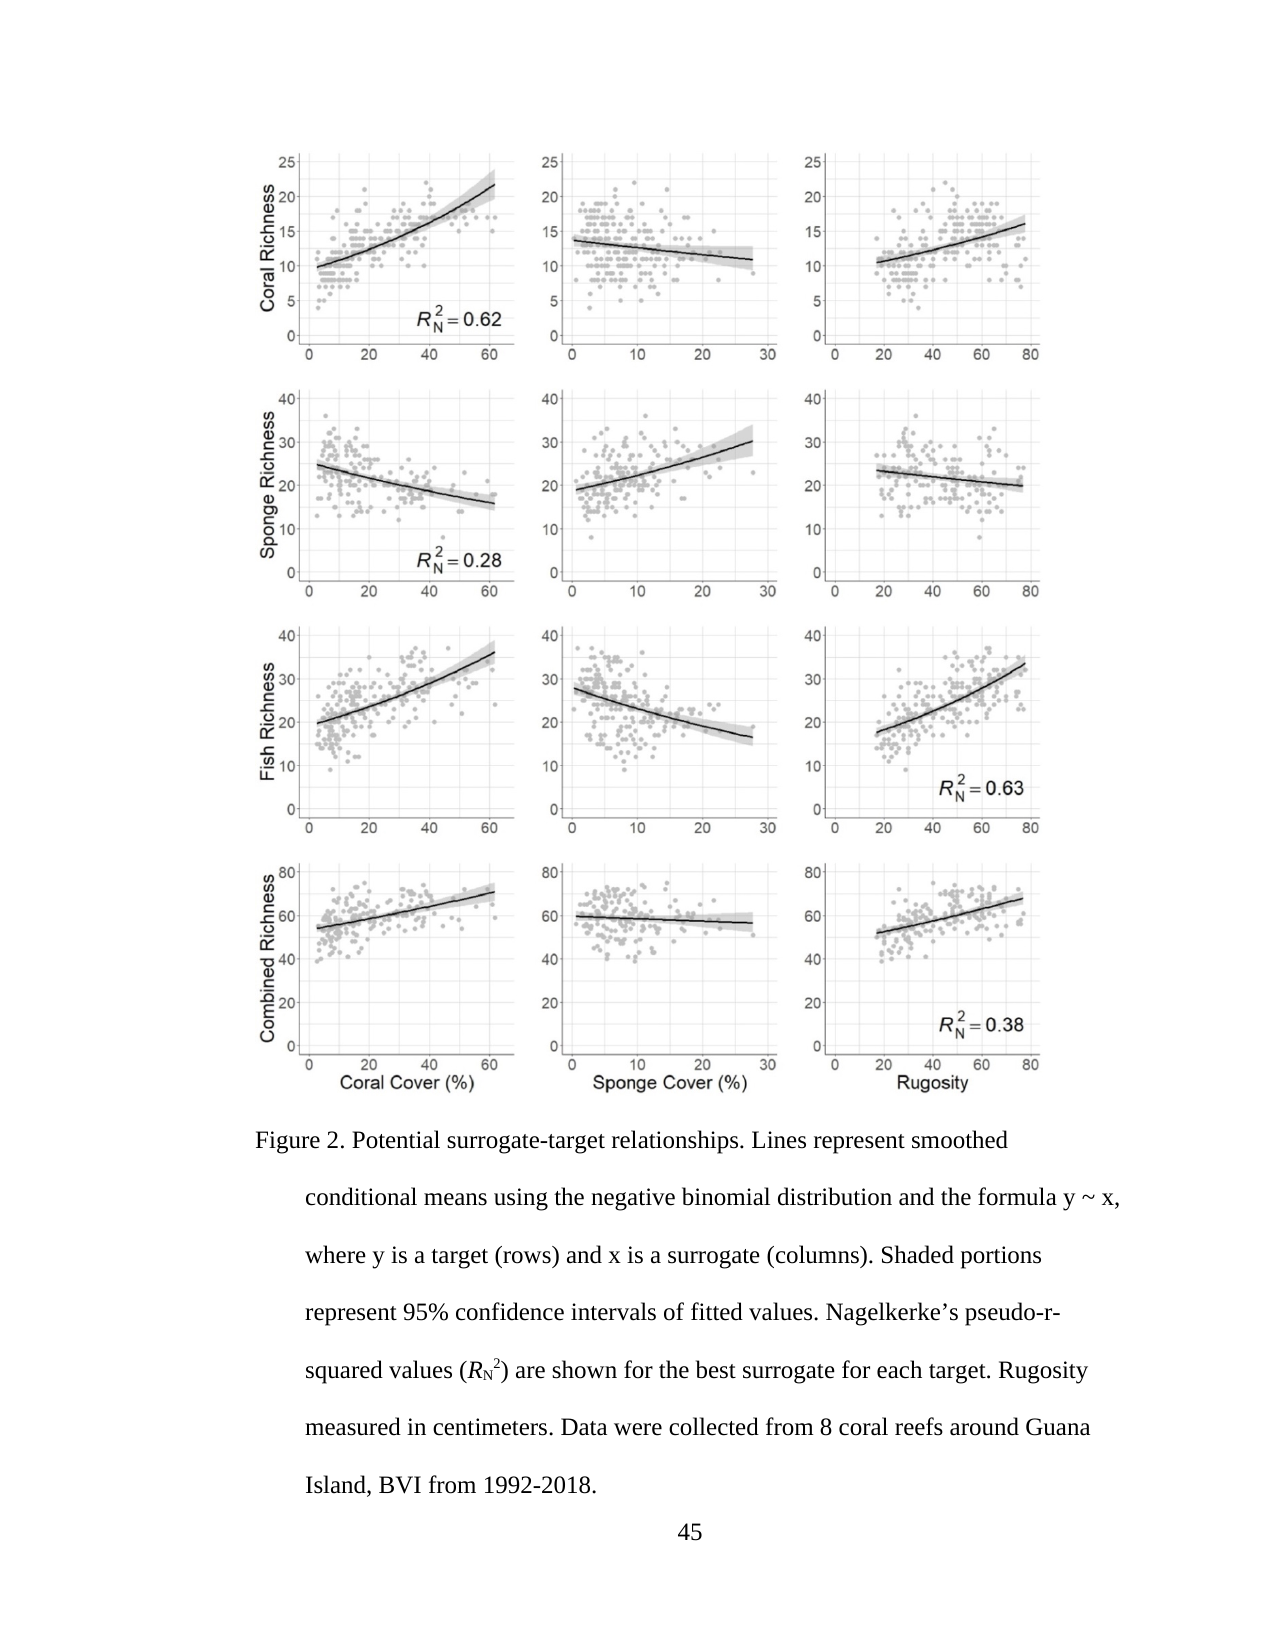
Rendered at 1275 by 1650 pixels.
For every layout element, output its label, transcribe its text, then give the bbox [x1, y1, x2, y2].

picture [255, 150, 1044, 1096]
subtitle Figure 2. Potential surrogate-target relationships. Lines represent smoothed conditional means using the negative binomial distribution and the formula y ~ x, where y is a target (rows) and x is a surrogate (columns). Shaded portions represent 95% confidence intervals of fitted values. Nagelkerke’s pseudo-r-squared values (RN2) are shown for the best surrogate for each target. Rugosity measured in centimeters. Data were collected from 8 coral reefs around Guana Island, BVI from 1992-2018. [255, 1125, 1125, 1498]
